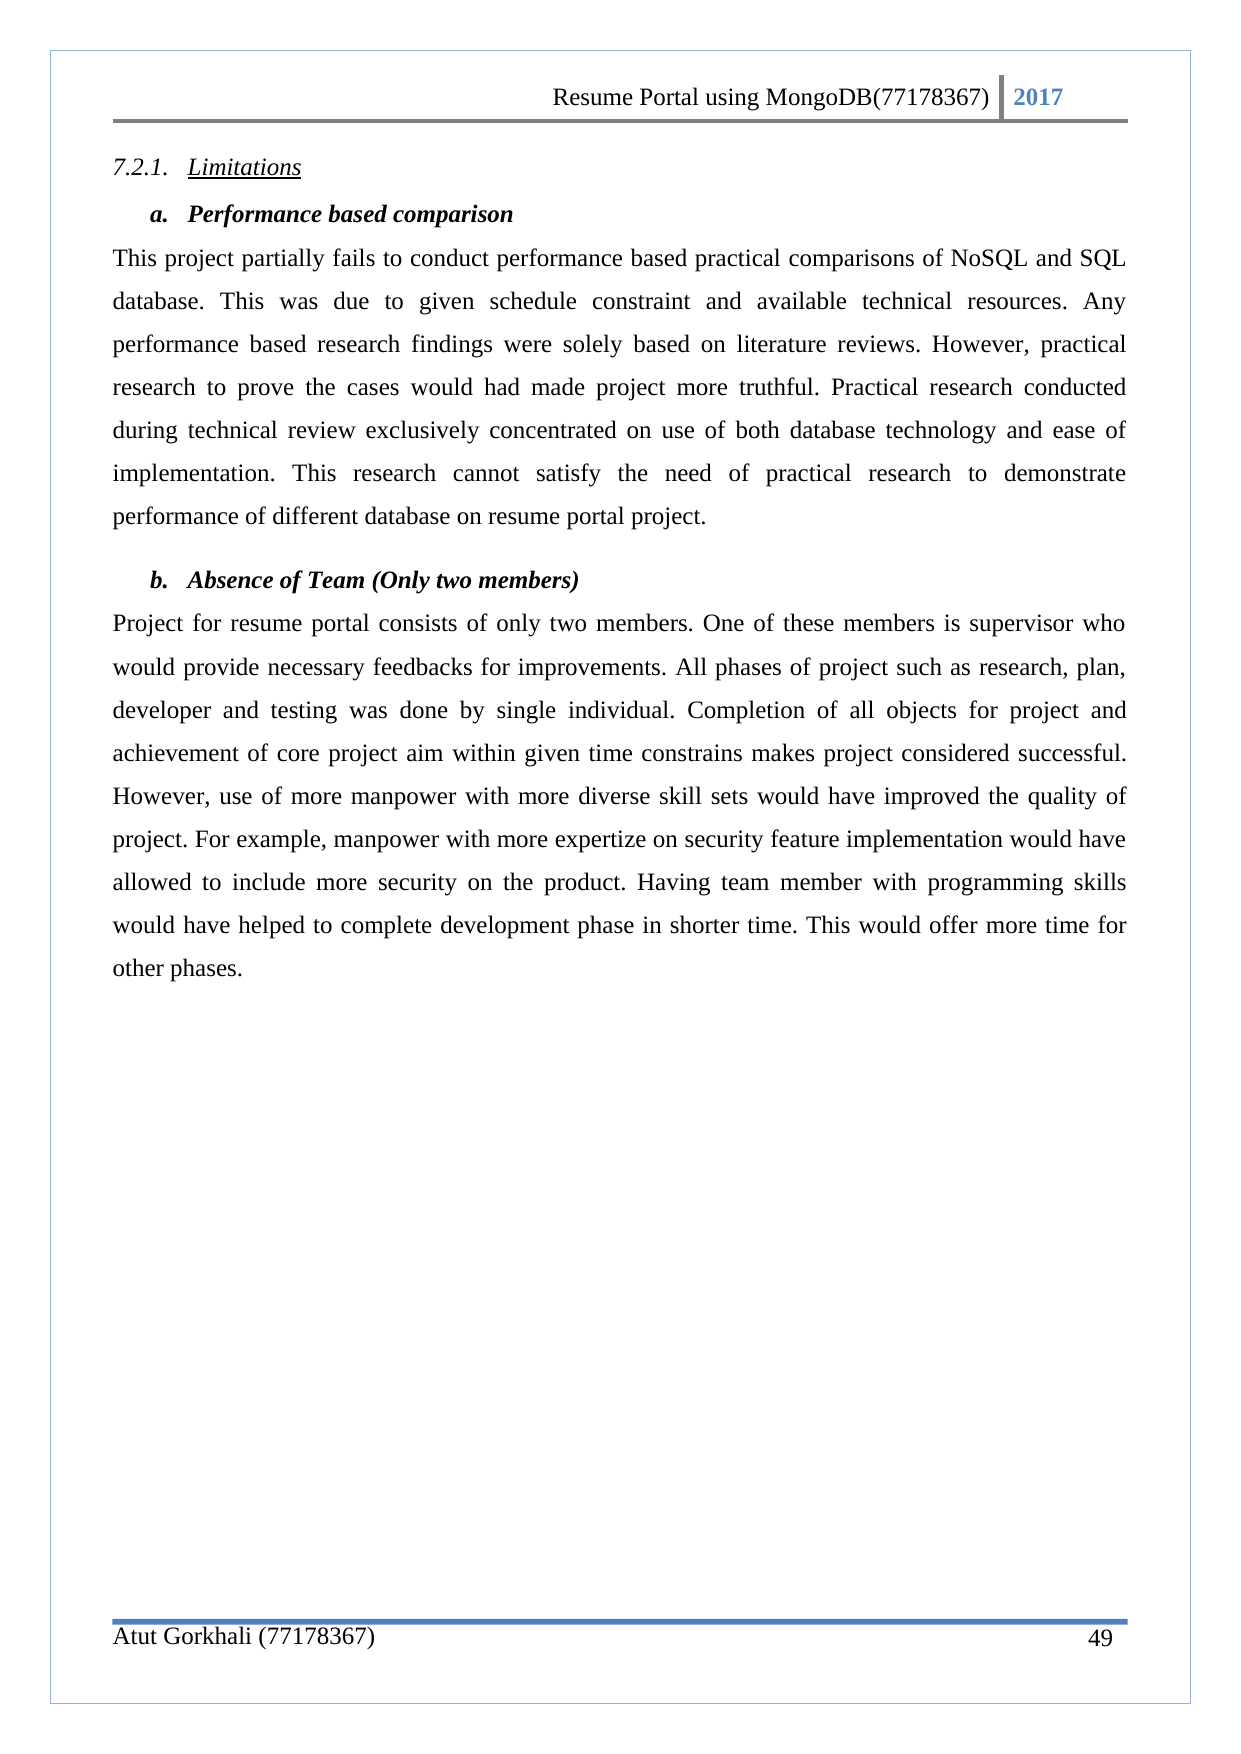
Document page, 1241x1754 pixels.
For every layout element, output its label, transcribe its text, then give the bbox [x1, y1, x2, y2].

text This project partially fails to conduct performance based practical comparisons of NoSQL and SQL database. This was due to given schedule constraint and available technical resources. Any performance based research findings were solely based on literature reviews. However, practical research to prove the cases would had made project more truthful. Practical research conducted during technical review exclusively concentrated on use of both database technology and ease of implementation. This research cannot satisfy the need of practical research to demonstrate performance of different database on resume portal project. [112, 243, 1128, 530]
subtitle Performance based comparison [150, 199, 1128, 228]
subtitle Limitations [112, 152, 1128, 181]
subtitle Absence of Team (Only two members) [150, 565, 1128, 594]
text Project for resume portal consists of only two members. One of these members is supervisor who would provide necessary feedbacks for improvements. All phases of project such as research, plan, developer and testing was done by single individual. Completion of all objects for project and achievement of core project aim within given time constrains makes project considered successful. However, use of more manpower with more diverse skill sets would have improved the quality of project. For example, manpower with more expertize on security feature implementation would have allowed to include more security on the product. Having team member with programming skills would have helped to complete development phase in shorter time. This would offer more time for other phases. [112, 608, 1128, 982]
